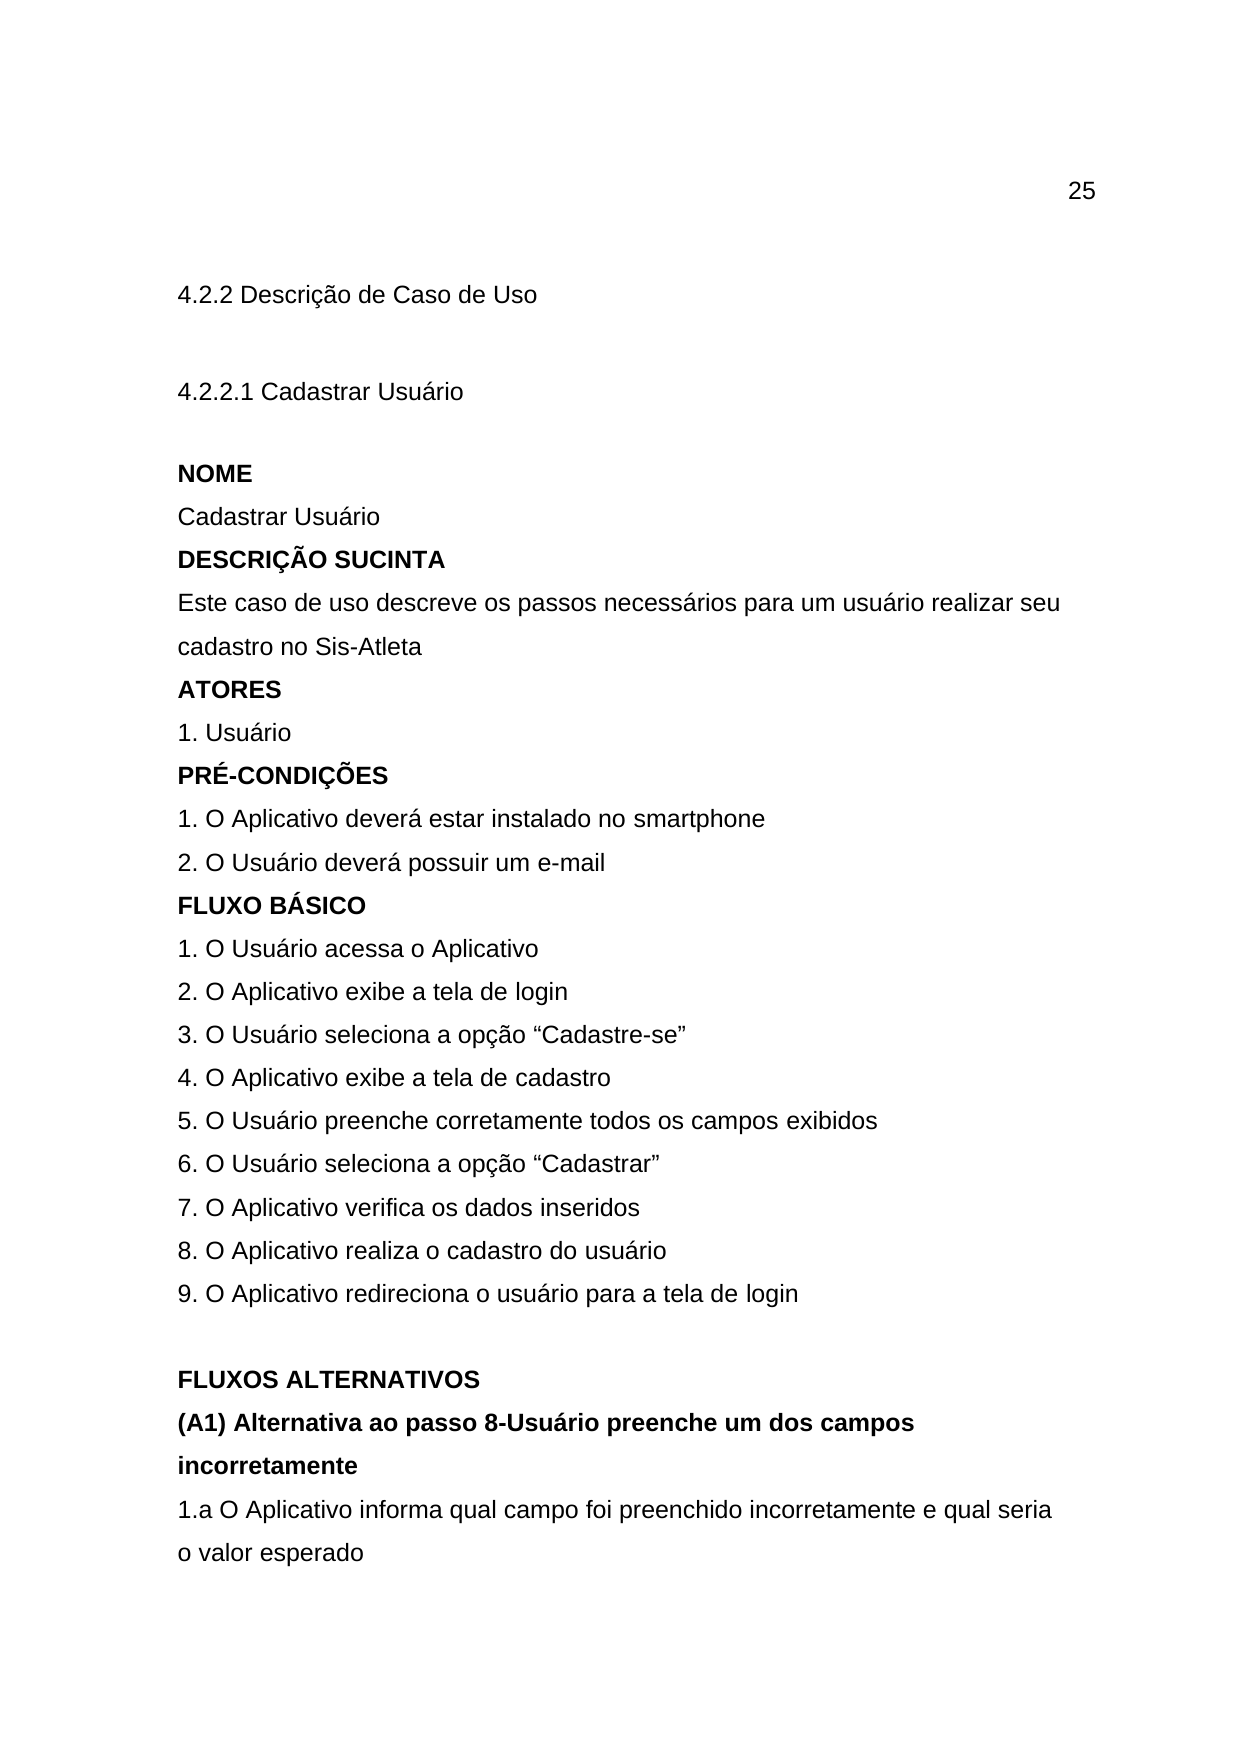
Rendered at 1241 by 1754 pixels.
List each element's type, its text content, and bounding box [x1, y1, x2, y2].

text (A1) Alternativa ao passo 8-Usuário preenche um dos campos incorretamente [177, 1408, 1064, 1480]
list O Aplicativo realiza o cadastro do usuário [177, 1236, 1105, 1264]
subtitle FLUXOS ALTERNATIVOS [177, 1365, 1105, 1394]
list O Aplicativo deverá estar instalado no smartphone [177, 804, 1105, 833]
list O Aplicativo verifica os dados inseridos [177, 1193, 1105, 1221]
list O Usuário preenche corretamente todos os campos exibidos [177, 1106, 1105, 1135]
list O Usuário deverá possuir um e-mail [177, 848, 1105, 876]
text 1. Usuário [177, 718, 1105, 747]
list Descrição de Caso de Uso [177, 279, 1105, 308]
subtitle ATORES [177, 675, 1105, 704]
list O Aplicativo exibe a tela de cadastro [177, 1063, 1105, 1092]
list O Aplicativo informa qual campo foi preenchido incorretamente e qual seria o valor esperado [177, 1495, 1073, 1567]
subtitle FLUXO BÁSICO [177, 891, 1105, 919]
list O Usuário seleciona a opção “Cadastre-se” [177, 1020, 1105, 1049]
text Cadastrar Usuário [177, 502, 1105, 531]
list O Usuário acessa o Aplicativo [177, 934, 1105, 963]
list O Aplicativo exibe a tela de login [177, 977, 1105, 1006]
subtitle PRÉ-CONDIÇÕES [177, 761, 1105, 790]
subtitle NOME [177, 459, 1105, 488]
list O Usuário seleciona a opção “Cadastrar” [177, 1149, 1105, 1178]
subtitle DESCRIÇÃO SUCINTA [177, 545, 1105, 574]
list O Aplicativo redireciona o usuário para a tela de login [177, 1279, 1105, 1308]
text Este caso de uso descreve os passos necessários para um usuário realizar seu cadastro no Sis-Atleta [177, 588, 1064, 660]
list Cadastrar Usuário [177, 377, 1105, 405]
